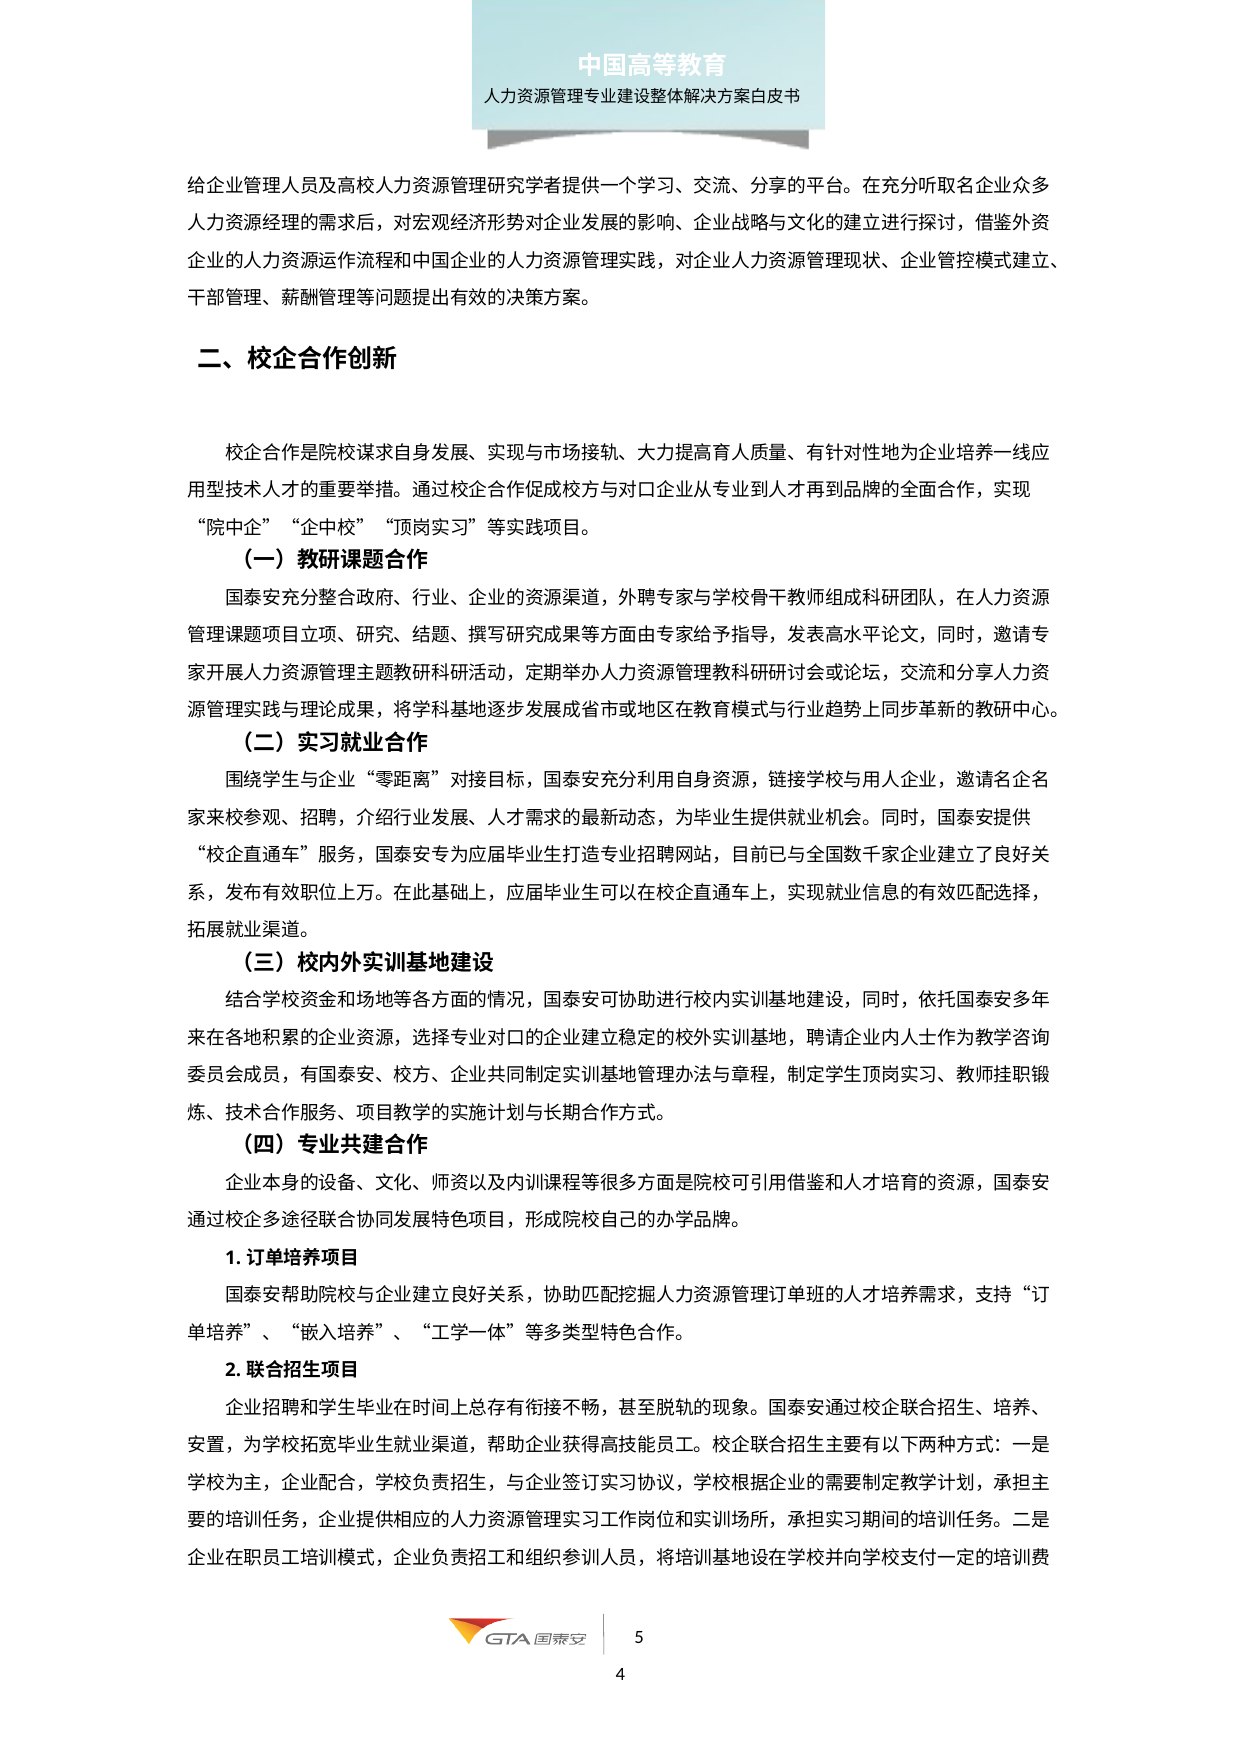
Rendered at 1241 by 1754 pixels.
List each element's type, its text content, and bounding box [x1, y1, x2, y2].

text 校企合作是院校谋求自身发展、实现与市场接轨、大力提高育人质量、有针对性地为企业培养一线应用型技术人才的重要举措。通过校企合作促成校方与对口企业从专业到人才再到品牌的全面合作，实现“院中企”“企中校”“顶岗实习”等实践项目。 [187, 429, 1053, 542]
subtitle （一）教研课题合作 [187, 542, 1053, 574]
text 结合学校资金和场地等各方面的情况，国泰安可协助进行校内实训基地建设，同时，依托国泰安多年来在各地积累的企业资源，选择专业对口的企业建立稳定的校外实训基地，聘请企业内人士作为教学咨询委员会成员，有国泰安、校方、企业共同制定实训基地管理办法与章程，制定学生顶岗实习、教师挂职锻炼、技术合作服务、项目教学的实施计划与长期合作方式。 [187, 977, 1053, 1127]
picture [448, 1618, 587, 1645]
text 1. 订单培养项目 [187, 1234, 1053, 1272]
text 围绕学生与企业“零距离”对接目标，国泰安充分利用自身资源，链接学校与用人企业，邀请名企名家来校参观、招聘，介绍行业发展、人才需求的最新动态，为毕业生提供就业机会。同时，国泰安提供“校企直通车”服务，国泰安专为应届毕业生打造专业招聘网站，目前已与全国数千家企业建立了良好关系，发布有效职位上万。在此基础上，应届毕业生可以在校企直通车上，实现就业信息的有效匹配选择，拓展就业渠道。 [187, 757, 1053, 944]
text 国泰安帮助院校与企业建立良好关系，协助匹配挖掘人力资源管理订单班的人才培养需求，支持“订单培养”、“嵌入培养”、“工学一体”等多类型特色合作。 [187, 1272, 1053, 1347]
text 企业本身的设备、文化、师资以及内训课程等很多方面是院校可引用借鉴和人才培育的资源，国泰安通过校企多途径联合协同发展特色项目，形成院校自己的办学品牌。 [187, 1159, 1053, 1234]
subtitle 二、校企合作创新 [197, 324, 1053, 389]
text 2. 联合招生项目 [187, 1347, 1053, 1384]
text 国泰安充分整合政府、行业、企业的资源渠道，外聘专家与学校骨干教师组成科研团队，在人力资源管理课题项目立项、研究、结题、撰写研究成果等方面由专家给予指导，发表高水平论文，同时，邀请专家开展人力资源管理主题教研科研活动，定期举办人力资源管理教科研研讨会或论坛，交流和分享人力资源管理实践与理论成果，将学科基地逐步发展成省市或地区在教育模式与行业趋势上同步革新的教研中心。 [187, 574, 1053, 724]
subtitle （二）实习就业合作 [187, 724, 1053, 757]
subtitle （四）专业共建合作 [187, 1127, 1053, 1159]
picture [471, 0, 826, 162]
subtitle （三）校内外实训基地建设 [187, 944, 1053, 977]
